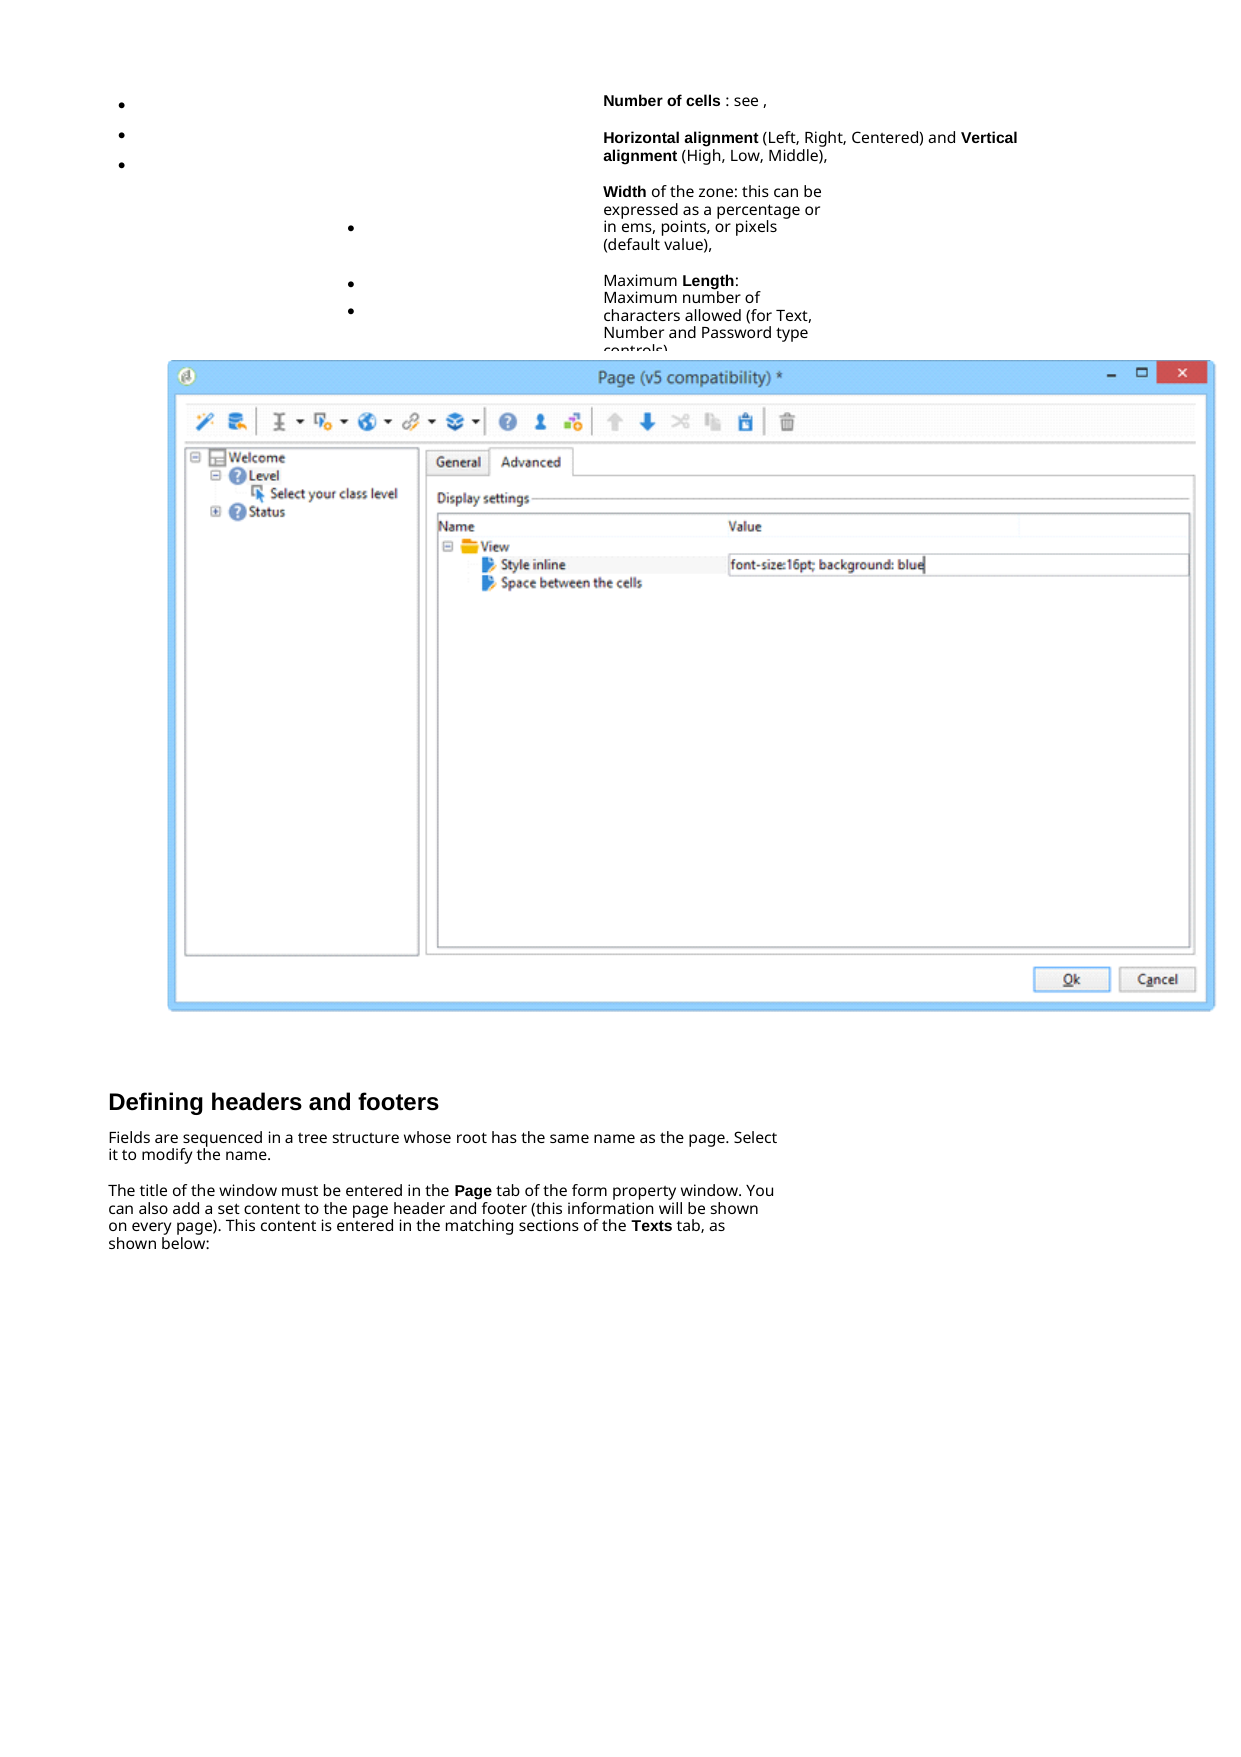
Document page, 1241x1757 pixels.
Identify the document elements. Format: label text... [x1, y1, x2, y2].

text Defining headers and footers [108, 1089, 1240, 1115]
table_header • • • • • • [105, 92, 596, 351]
picture [167, 360, 1241, 1044]
text The title of the window must be entered in the Page tab of the form property window. You can also add a set content to the page header and footer (this information will be shown on every page). This content is entered in the matching sections of the Texts tab, as shown below: [108, 1183, 775, 1253]
text Fields are sequenced in a tree structure whose root has the same name as the page. Select it to modify the name. [108, 1129, 790, 1164]
table_header Number of cells : see , Horizontal alignment (Left, Right, Centered) and Vertical alignment (High, Low, Middle), Width of the zone: this can be expressed as a percentage or in ems, points, or pixels (default value), Maximum Length: Maximum number of characters allowed (for Text, Number and Password type controls), Lines: number of lines for a Multi-line text type zone, Style inline: enables you to overload the CSS style sheet with additional settings. These are separated using ; characters as shown in the example below: [596, 92, 1087, 351]
